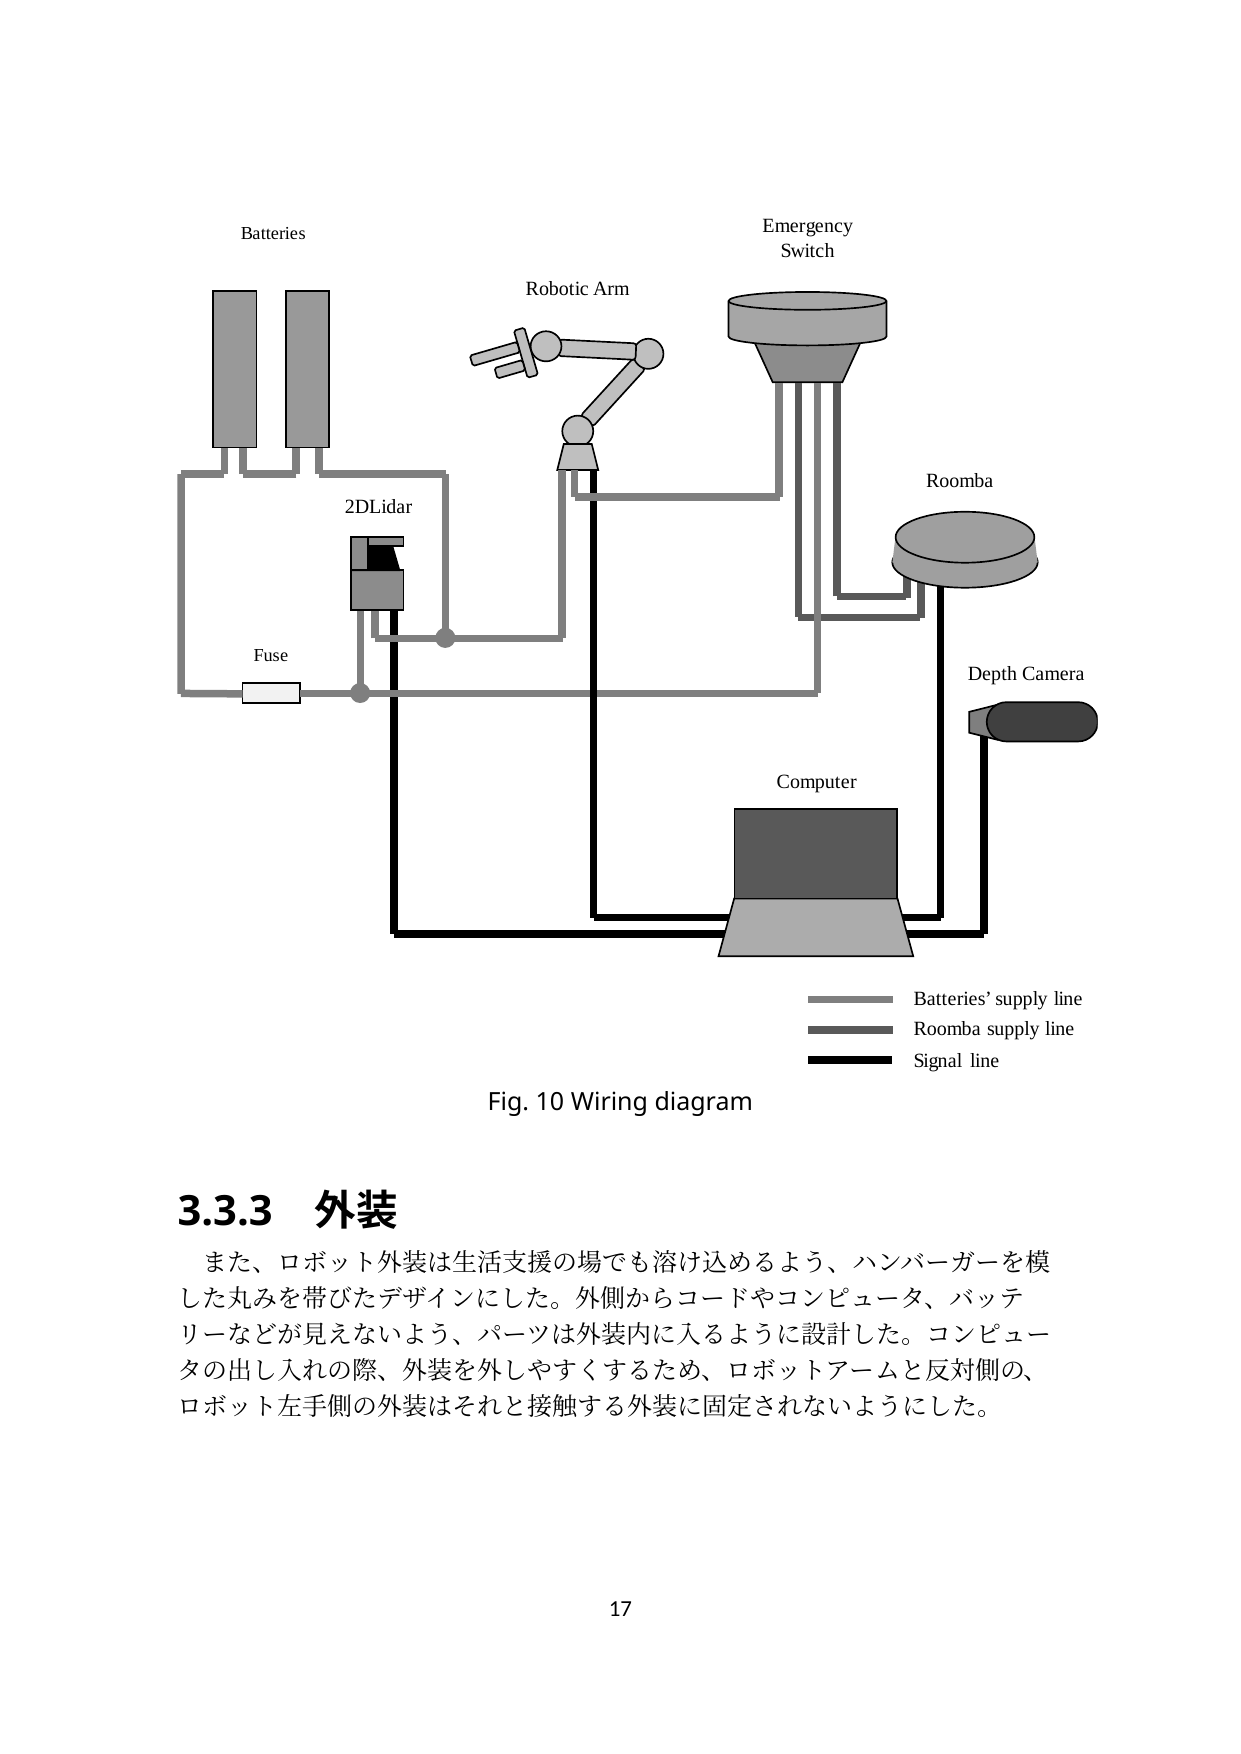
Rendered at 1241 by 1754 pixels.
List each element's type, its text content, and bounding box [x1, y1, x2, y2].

text また、ロボット外装は生活支援の場でも溶け込めるよう、ハンバーガーを模した丸みを帯びたデザインにした。外側からコードやコンピュータ、バッテリーなどが見えないよう、パーツは外装内に入るように設計した。コンピュータの出し入れの際、外装を外しやすくするため、ロボットアームと反対側の、ロボット左手側の外装はそれと接触する外装に固定されないようにした。 [177, 1242, 1063, 1422]
text Fig. 10 Wiring diagram [177, 1084, 1063, 1118]
subtitle 3.3.3 外装 [177, 1177, 1063, 1238]
